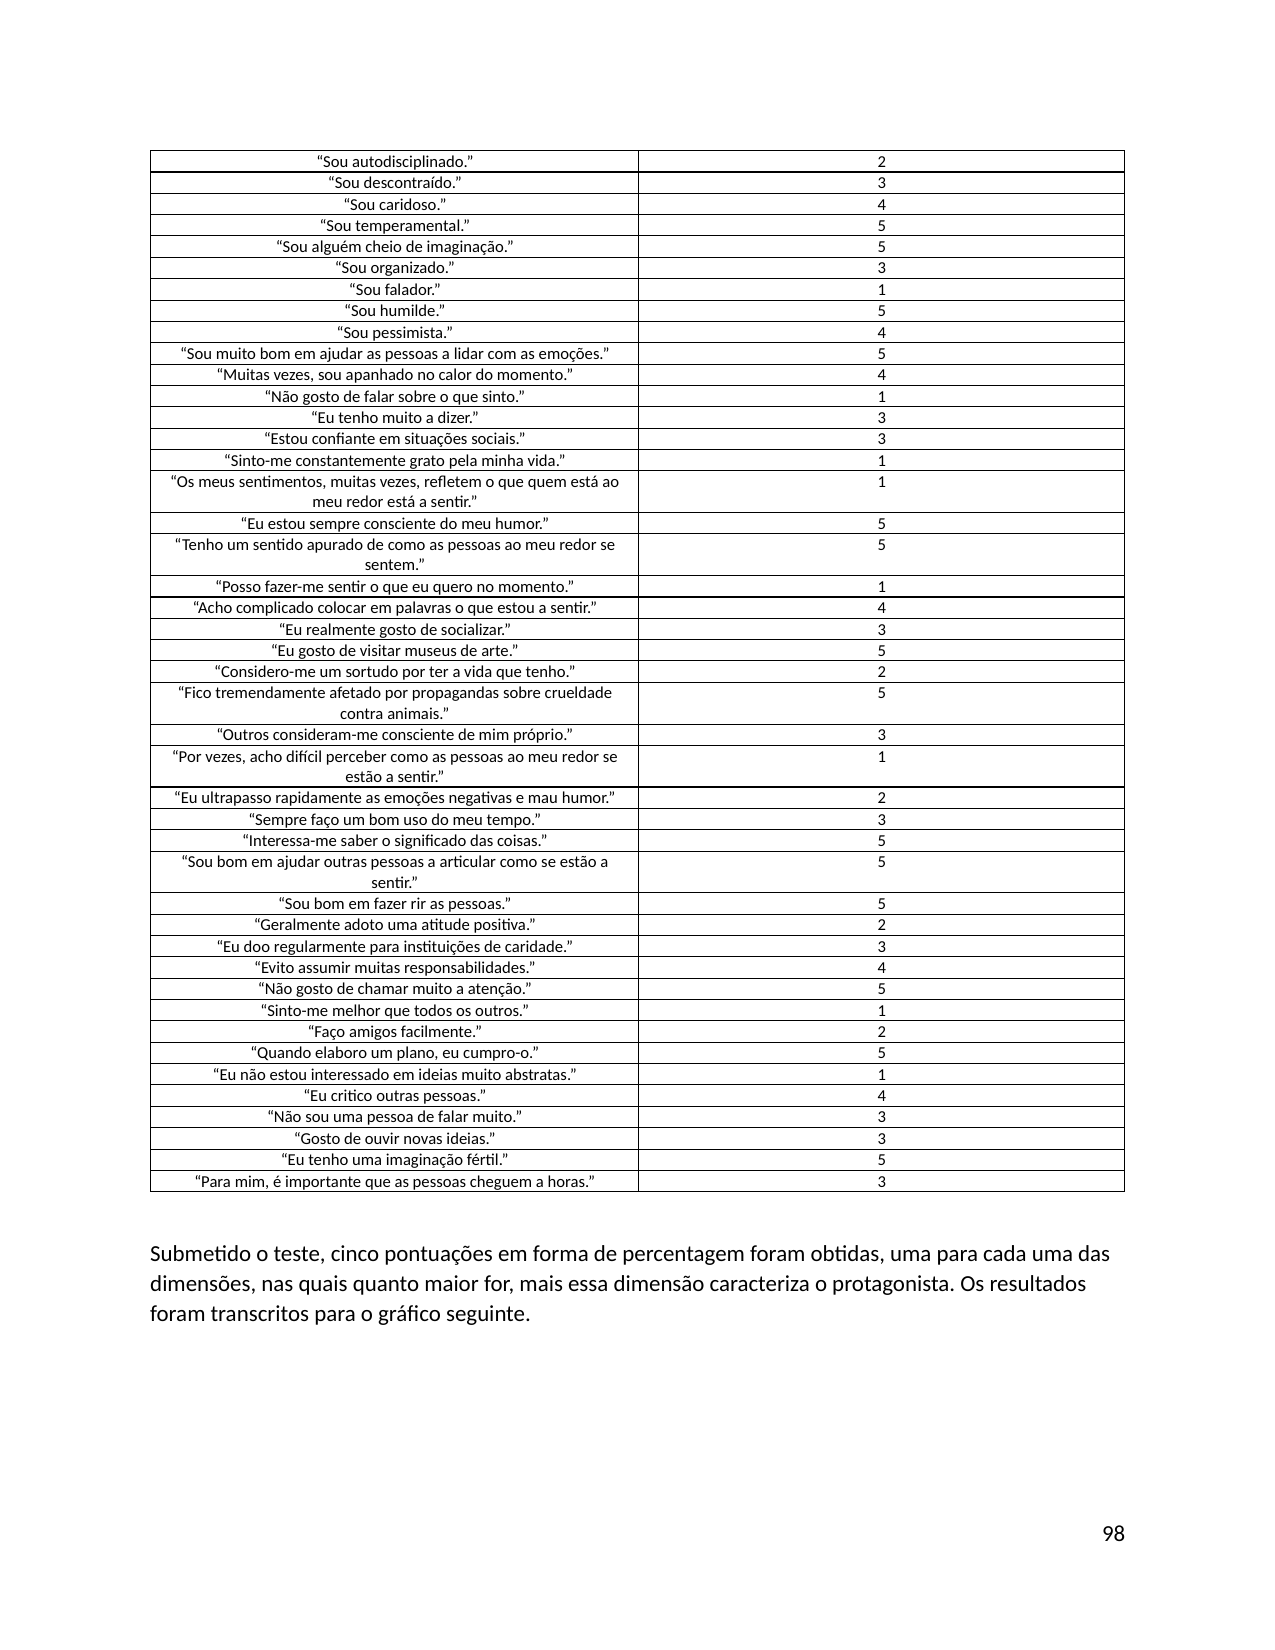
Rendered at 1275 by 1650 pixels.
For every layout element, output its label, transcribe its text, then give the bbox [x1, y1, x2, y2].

table_cell 3 [639, 1171, 1124, 1191]
table_cell “Eu tenho muito a dizer.” [151, 407, 638, 428]
table_cell 1 [639, 746, 1124, 786]
table_cell “Sempre faço um bom uso do meu tempo.” [151, 809, 638, 829]
table_cell 3 [639, 1128, 1124, 1148]
table_cell “Sou caridoso.” [151, 194, 638, 214]
table_cell 3 [639, 725, 1124, 745]
table_cell “Sou organizado.” [151, 258, 638, 278]
table_cell 5 [639, 979, 1124, 999]
table_cell “Para mim, é importante que as pessoas cheguem a horas.” [151, 1171, 638, 1191]
table_cell 1 [639, 471, 1124, 512]
table_cell “Eu estou sempre consciente do meu humor.” [151, 513, 638, 533]
table_cell “Eu ultrapasso rapidamente as emoções negativas e mau humor.” [151, 788, 638, 808]
table_cell 5 [639, 236, 1124, 257]
table_cell “Sinto-me constantemente grato pela minha vida.” [151, 450, 638, 470]
table_cell 3 [639, 407, 1124, 428]
table_cell “Quando elaboro um plano, eu cumpro-o.” [151, 1043, 638, 1063]
text Submetido o teste, cinco pontuações em forma de percentagem foram obtidas, uma para cada uma das dimensões, nas quais quanto maior for, mais essa dimensão caracteriza o protagonista. Os resultados foram transcritos para o gráfico seguinte. [150, 1239, 1125, 1327]
table_cell “Não gosto de chamar muito a atenção.” [151, 979, 638, 999]
table_cell 2 [639, 661, 1124, 682]
table_cell “Evito assumir muitas responsabilidades.” [151, 957, 638, 978]
table_cell 1 [639, 386, 1124, 406]
table_cell 1 [639, 576, 1124, 596]
table_cell “Não gosto de falar sobre o que sinto.” [151, 386, 638, 406]
table_cell 4 [639, 957, 1124, 978]
table_cell 1 [639, 450, 1124, 470]
table_cell 3 [639, 936, 1124, 956]
table_cell 5 [639, 893, 1124, 913]
table_cell 3 [639, 173, 1124, 193]
table_cell 5 [639, 1043, 1124, 1063]
table_cell 5 [639, 215, 1124, 235]
table_cell “Sou autodisciplinado.” [151, 151, 638, 171]
table_cell 1 [639, 1000, 1124, 1020]
table_cell “Fico tremendamente afetado por propagandas sobre crueldade contra animais.” [151, 683, 638, 723]
table_cell 3 [639, 429, 1124, 449]
table_cell 5 [639, 1150, 1124, 1170]
table_cell “Sou humilde.” [151, 301, 638, 321]
table_cell 3 [639, 258, 1124, 278]
table_cell 5 [639, 513, 1124, 533]
table_cell “Por vezes, acho difícil perceber como as pessoas ao meu redor se estão a sentir.” [151, 746, 638, 786]
table_cell “Os meus sentimentos, muitas vezes, refletem o que quem está ao meu redor está a sentir.” [151, 471, 638, 512]
table_cell 4 [639, 365, 1124, 385]
table_cell “Sou alguém cheio de imaginação.” [151, 236, 638, 257]
table_cell 1 [639, 1064, 1124, 1084]
table_cell “Posso fazer-me sentir o que eu quero no momento.” [151, 576, 638, 596]
table_cell 5 [639, 301, 1124, 321]
table_cell 5 [639, 640, 1124, 660]
table_cell “Gosto de ouvir novas ideias.” [151, 1128, 638, 1148]
table_cell “Interessa-me saber o significado das coisas.” [151, 830, 638, 851]
table_cell 2 [639, 151, 1124, 171]
table_cell 4 [639, 1085, 1124, 1106]
table_cell 5 [639, 852, 1124, 892]
table_cell “Sou bom em ajudar outras pessoas a articular como se estão a sentir.” [151, 852, 638, 892]
table_cell “Tenho um sentido apurado de como as pessoas ao meu redor se sentem.” [151, 534, 638, 575]
table_cell “Eu tenho uma imaginação fértil.” [151, 1150, 638, 1170]
table_cell “Eu não estou interessado em ideias muito abstratas.” [151, 1064, 638, 1084]
table_cell “Eu doo regularmente para instituições de caridade.” [151, 936, 638, 956]
table_cell 5 [639, 830, 1124, 851]
table_cell 5 [639, 534, 1124, 575]
table_cell 3 [639, 619, 1124, 639]
table_cell “Não sou uma pessoa de falar muito.” [151, 1107, 638, 1127]
table_cell “Sou descontraído.” [151, 173, 638, 193]
table_cell “Outros consideram-me consciente de mim próprio.” [151, 725, 638, 745]
table_cell 4 [639, 194, 1124, 214]
table_cell 2 [639, 1021, 1124, 1042]
table_cell 5 [639, 343, 1124, 363]
table_cell “Sou pessimista.” [151, 322, 638, 342]
table_cell 5 [639, 683, 1124, 723]
table_cell 4 [639, 322, 1124, 342]
table_cell “Sou muito bom em ajudar as pessoas a lidar com as emoções.” [151, 343, 638, 363]
table_cell “Muitas vezes, sou apanhado no calor do momento.” [151, 365, 638, 385]
table_cell 3 [639, 809, 1124, 829]
table_cell “Sou temperamental.” [151, 215, 638, 235]
table_cell “Eu critico outras pessoas.” [151, 1085, 638, 1106]
table_cell 2 [639, 788, 1124, 808]
table_cell “Eu realmente gosto de socializar.” [151, 619, 638, 639]
table_cell 1 [639, 279, 1124, 299]
table_cell “Sou bom em fazer rir as pessoas.” [151, 893, 638, 913]
table_cell “Geralmente adoto uma atitude positiva.” [151, 915, 638, 935]
table_cell “Sinto-me melhor que todos os outros.” [151, 1000, 638, 1020]
table_cell “Considero-me um sortudo por ter a vida que tenho.” [151, 661, 638, 682]
table_cell “Estou confiante em situações sociais.” [151, 429, 638, 449]
table_cell “Eu gosto de visitar museus de arte.” [151, 640, 638, 660]
table_cell “Acho complicado colocar em palavras o que estou a sentir.” [151, 598, 638, 618]
table_cell 3 [639, 1107, 1124, 1127]
table_cell 2 [639, 915, 1124, 935]
table_cell “Faço amigos facilmente.” [151, 1021, 638, 1042]
table_cell 4 [639, 598, 1124, 618]
table_cell “Sou falador.” [151, 279, 638, 299]
